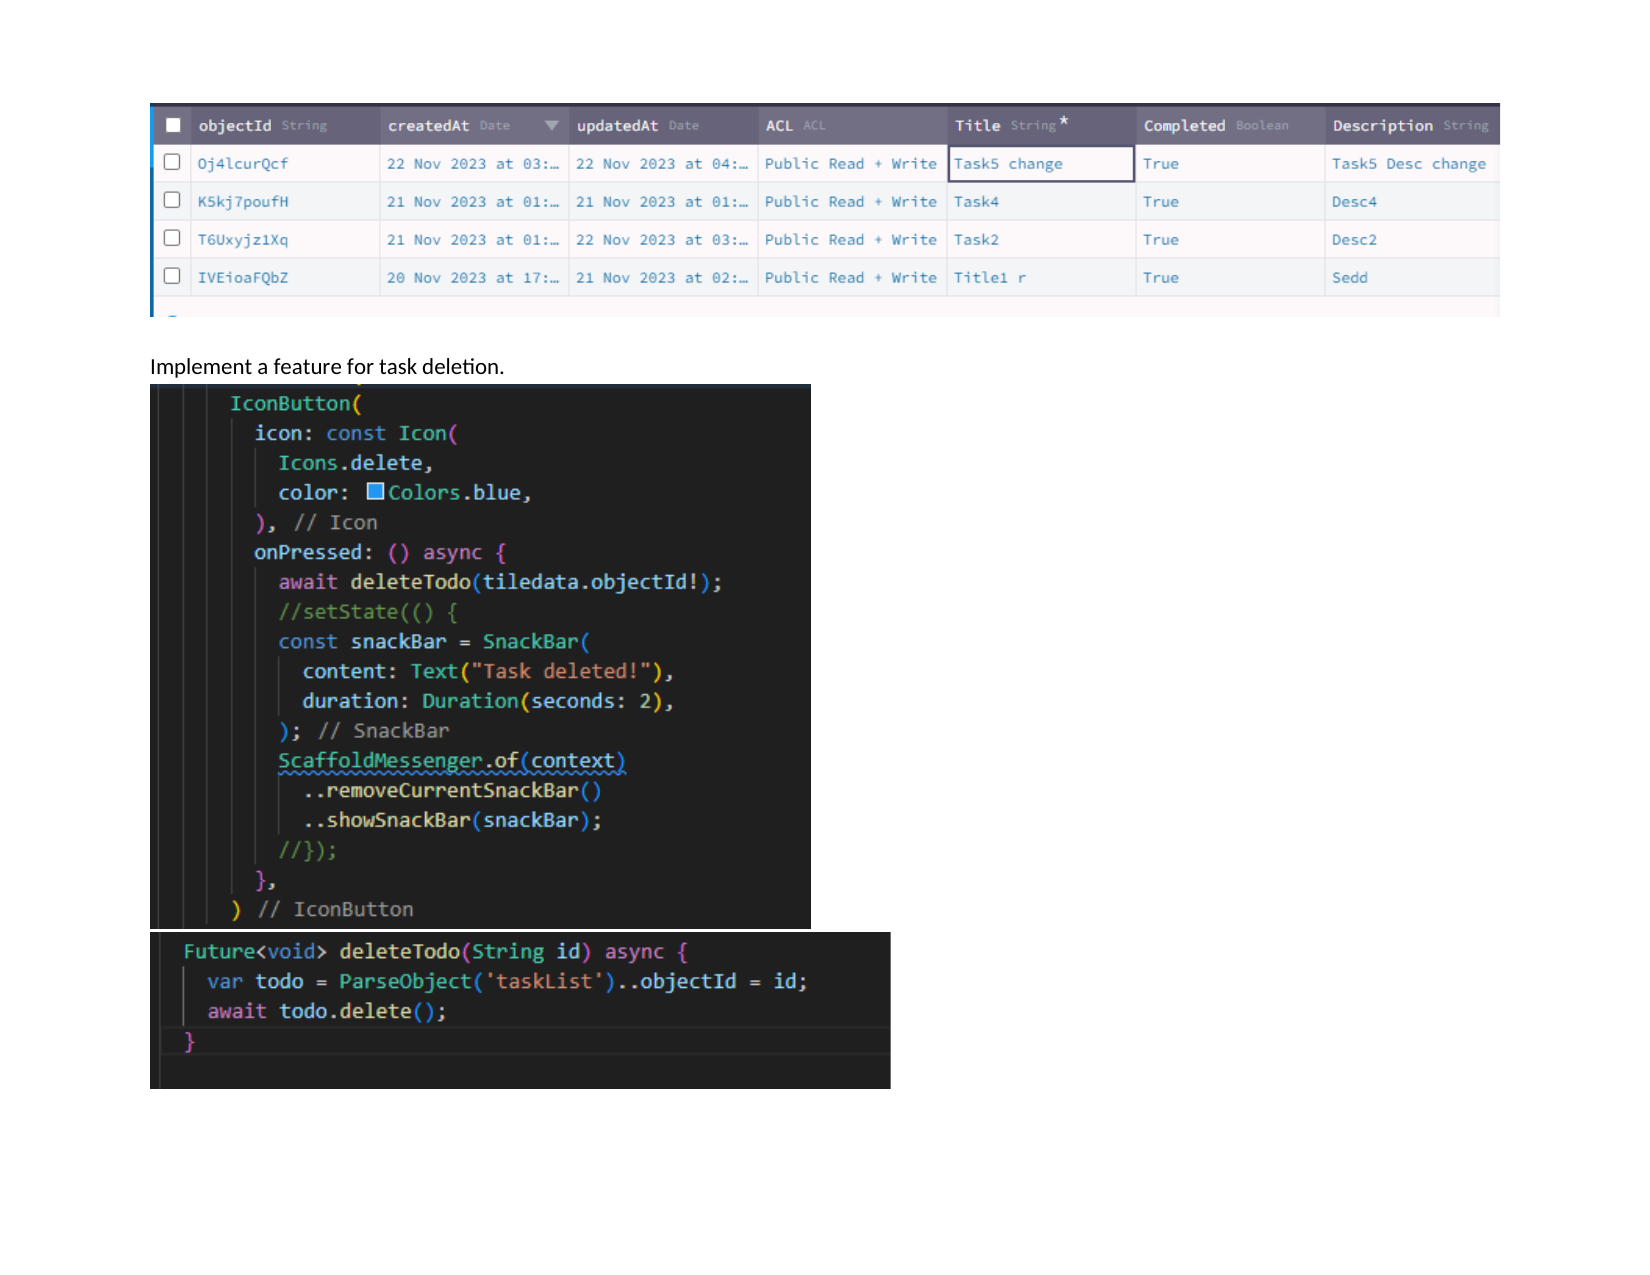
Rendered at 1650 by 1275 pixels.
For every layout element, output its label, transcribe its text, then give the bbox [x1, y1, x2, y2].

text Implement a feature for task deletion. [150, 353, 1500, 381]
picture [150, 384, 811, 929]
picture [150, 103, 1500, 317]
picture [150, 932, 891, 1089]
